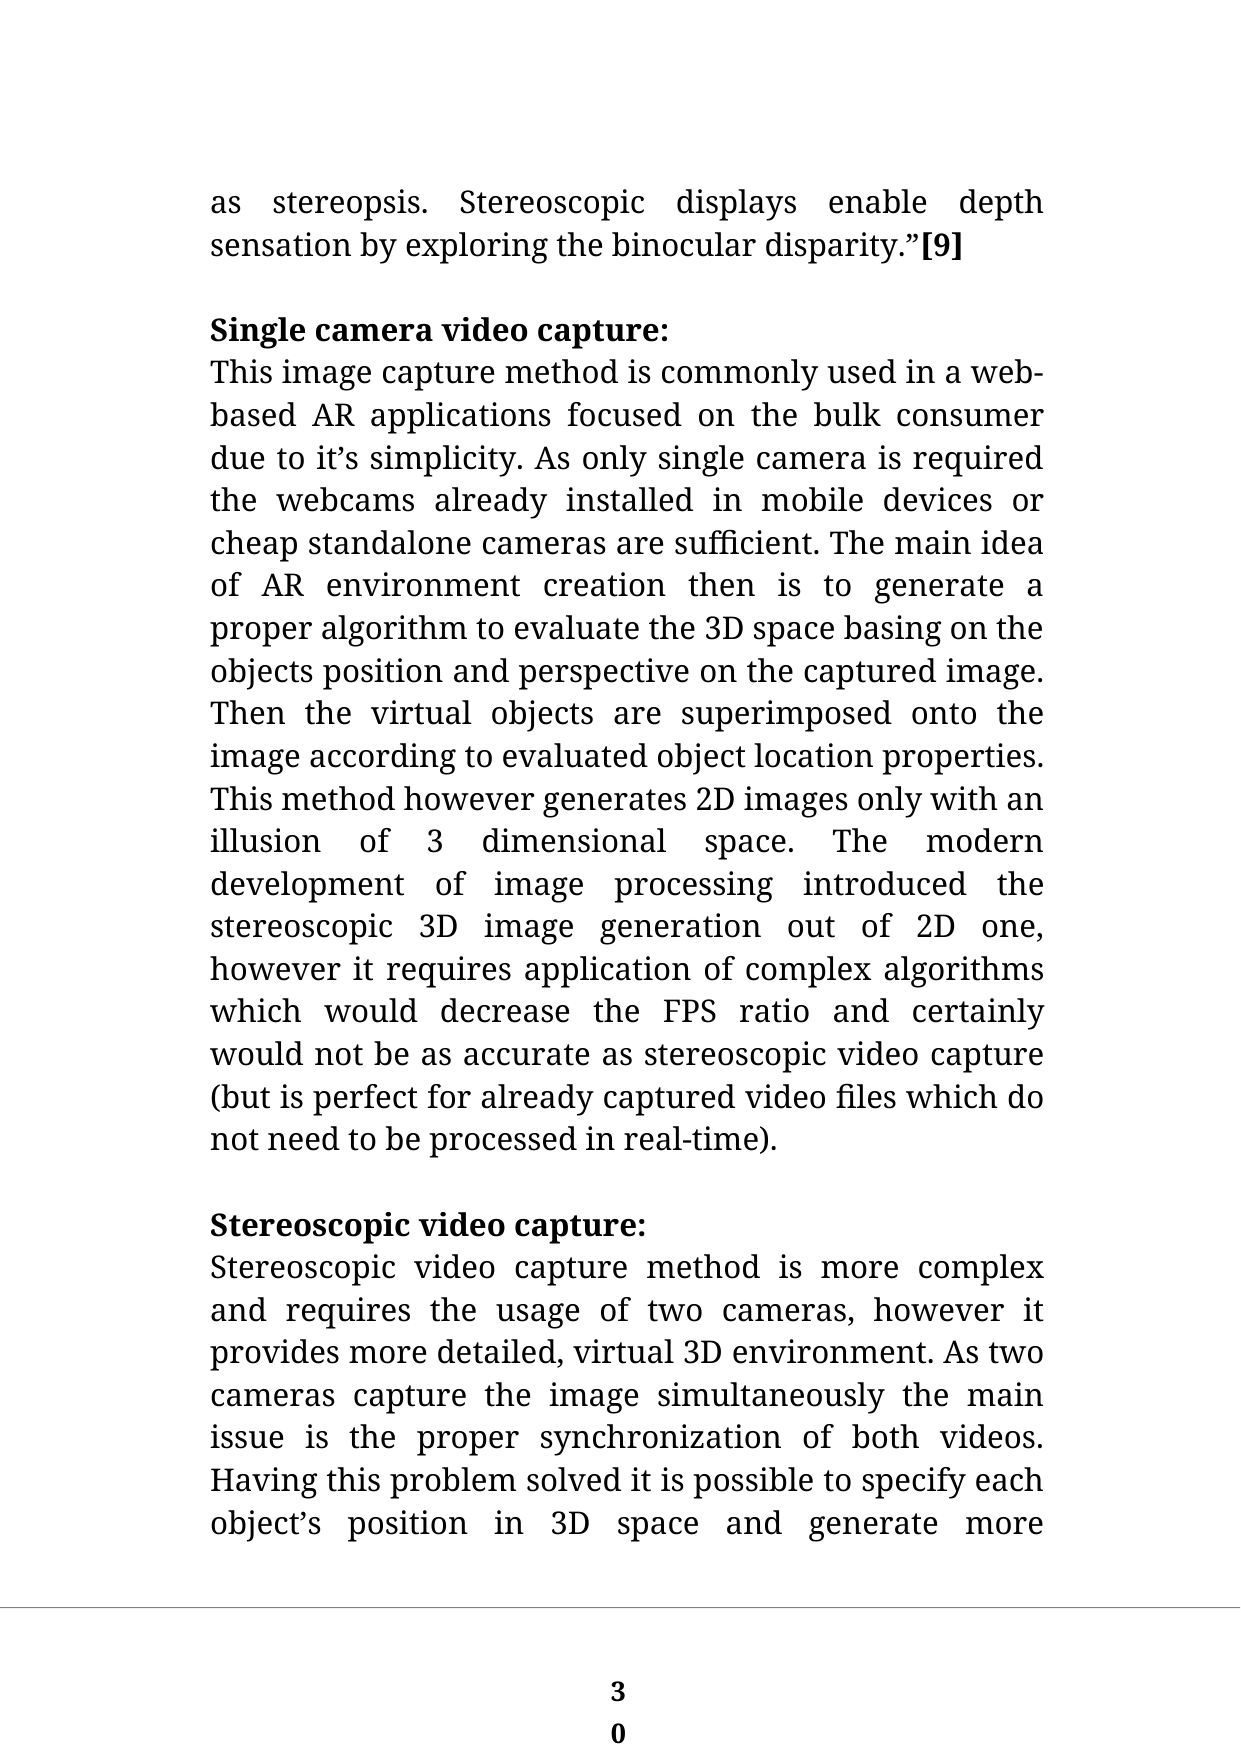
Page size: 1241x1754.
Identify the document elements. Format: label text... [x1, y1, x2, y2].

text Single camera video capture: [210, 308, 1045, 350]
text Stereoscopic video capture: [210, 1202, 1045, 1245]
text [210, 1245, 1045, 1543]
text This image capture method is commonly used in a web-based AR applications focused on the bulk consumer due to it’s simplicity. As only single camera is required the webcams already installed in mobile devices or cheap standalone cameras are sufficient. The main idea of AR environment creation then is to generate a proper algorithm to evaluate the 3D space basing on the objects position and perspective on the captured image. Then the virtual objects are superimposed onto the image according to evaluated object location properties. This method however generates 2D images only with an illusion of 3 dimensional space. The modern development of image processing introduced the stereoscopic 3D image generation out of 2D one, however it requires application of complex algorithms which would decrease the FPS ratio and certainly would not be as accurate as stereoscopic video capture (but is perfect for already captured video files which do not need to be processed in real-time). [210, 350, 1045, 1160]
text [210, 180, 1045, 265]
